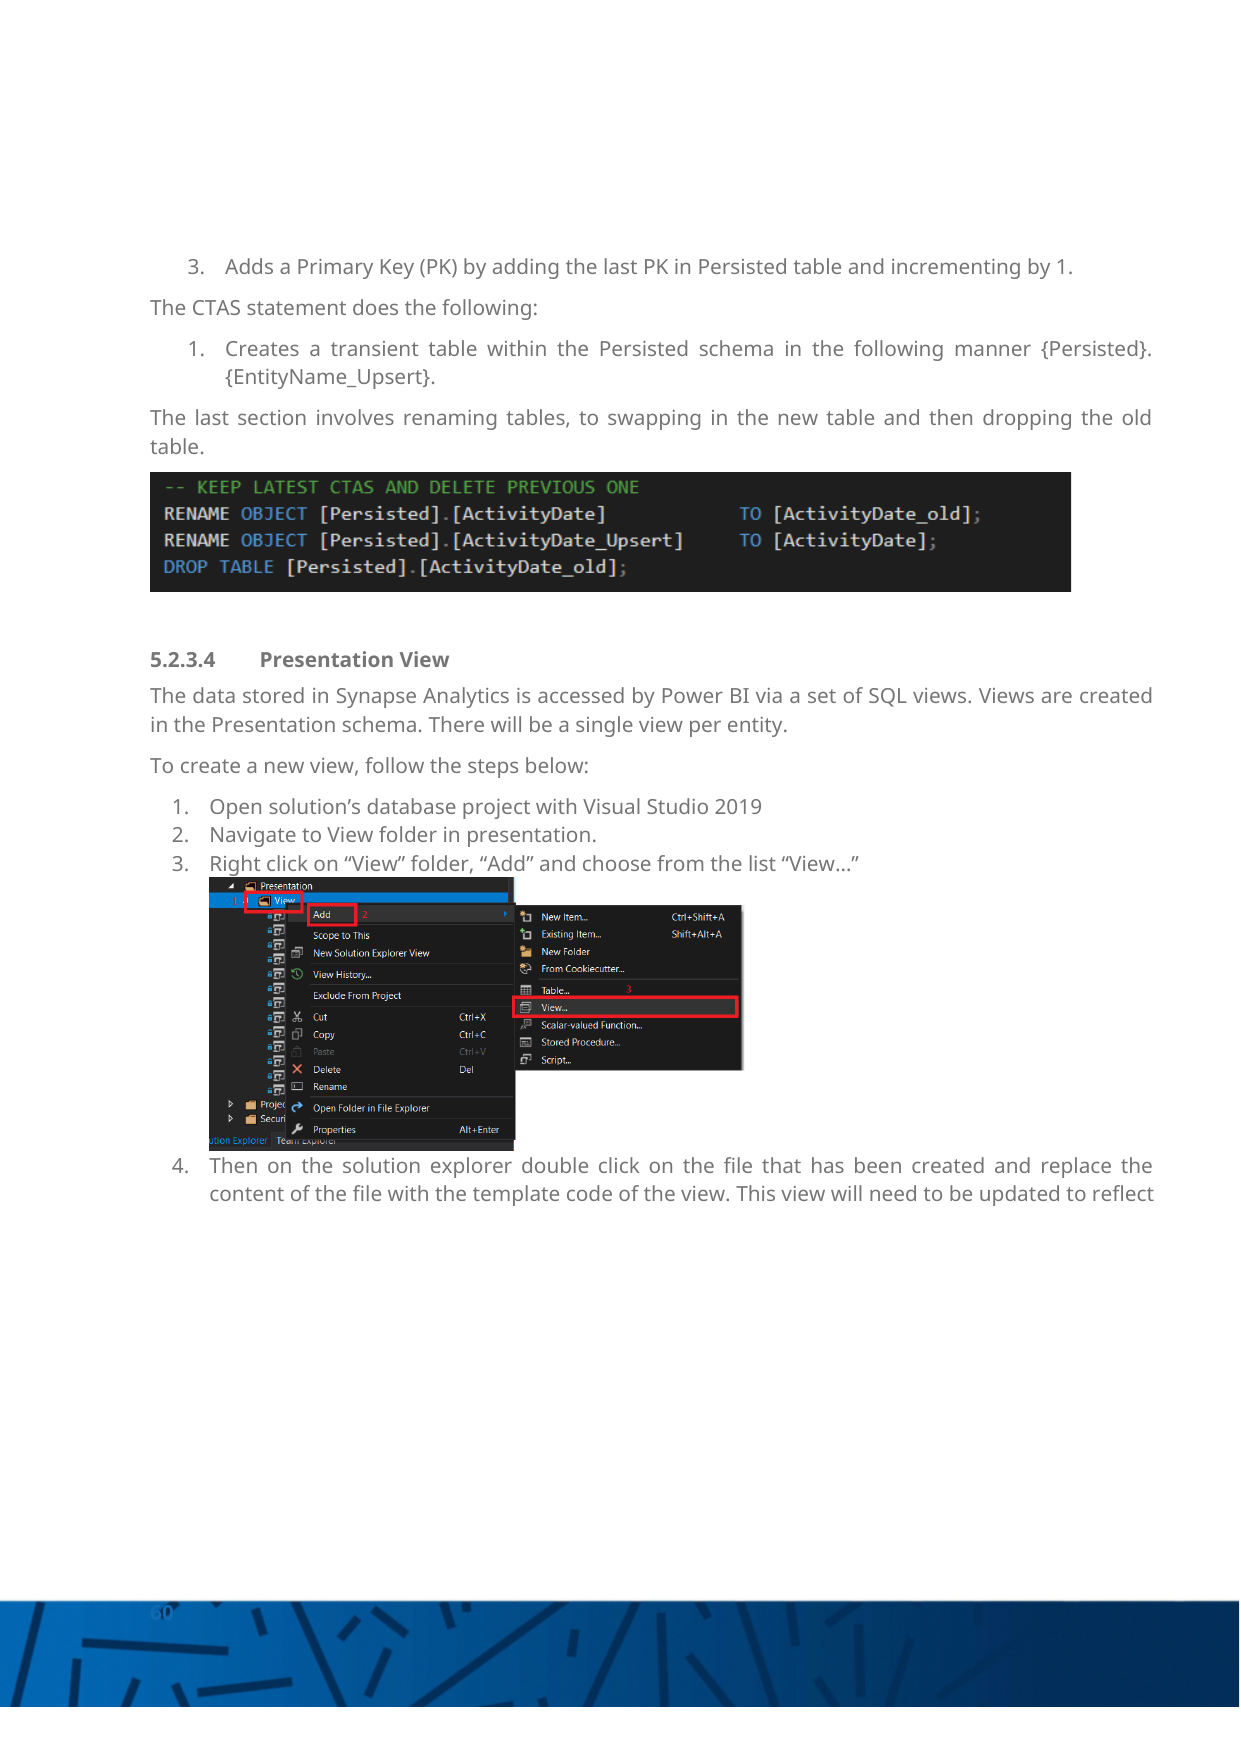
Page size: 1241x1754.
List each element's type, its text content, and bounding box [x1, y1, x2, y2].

text The CTAS statement does the following: [150, 293, 1155, 321]
picture [150, 472, 1072, 592]
list Creates a transient table within the Persisted schema in the following manner {Persisted}.{EntityName_Upsert}. [187, 334, 1155, 391]
list Adds a Primary Key (PK) by adding the last PK in Persisted table and incrementing by 1. [187, 252, 1155, 281]
list Open solution’s database project with Visual Studio 2019 [172, 792, 1155, 820]
subtitle Presentation View [150, 645, 1155, 673]
text The data stored in Synapse Analytics is accessed by Power BI via a set of SQL views. Views are created in the Presentation schema. There will be a single view per entity. [150, 682, 1155, 738]
picture [209, 877, 745, 1151]
text The last section involves renaming tables, to swapping in the new table and then dropping the old table. [150, 403, 1155, 460]
list Then on the solution explorer double click on the file that has been created and replace the content of the file with the template code of the view. This view will need to be updated to reflect the entity to be processed. [172, 1151, 1155, 1208]
text To create a new view, follow the steps below: [150, 751, 1155, 779]
picture [0, 1598, 1240, 1707]
list Navigate to View folder in presentation. [172, 820, 1155, 849]
list Right click on “View” folder, “Add” and choose from the list “View…” [172, 849, 1155, 877]
